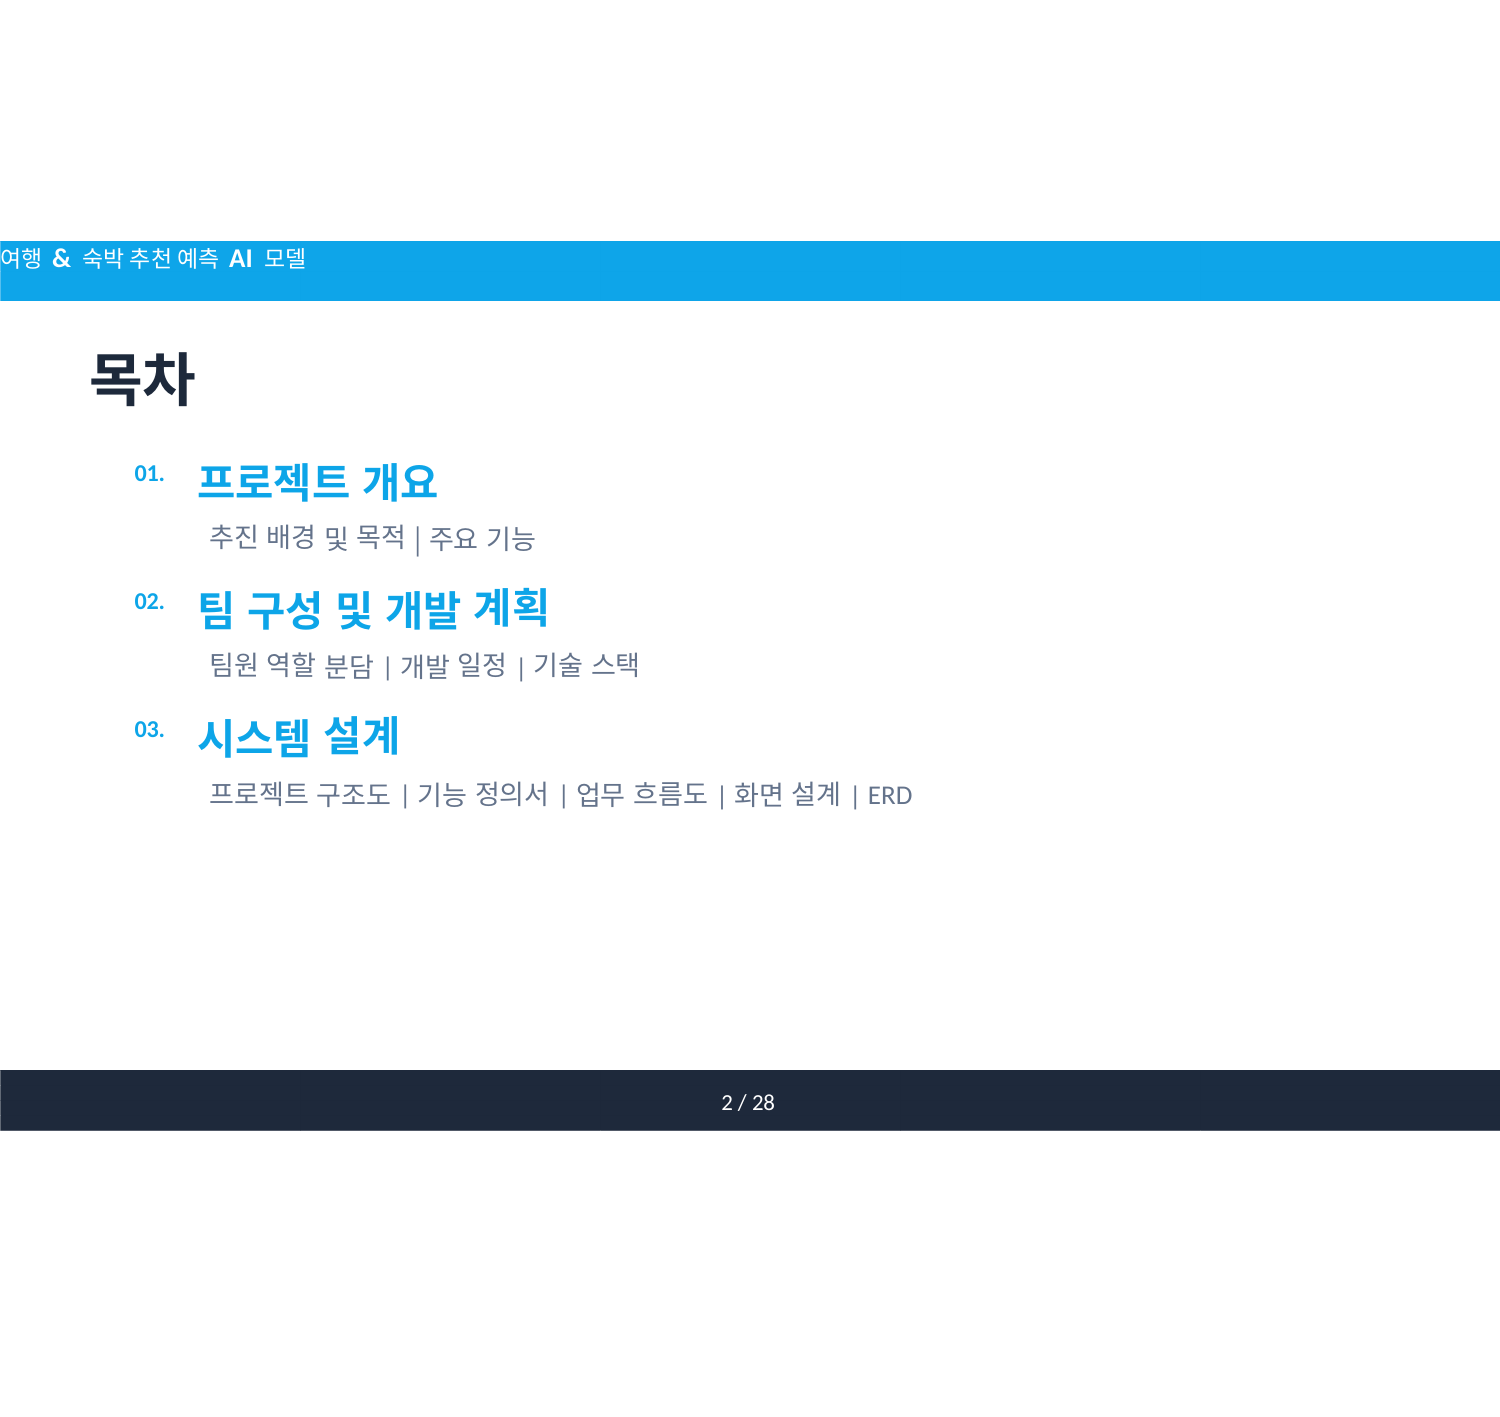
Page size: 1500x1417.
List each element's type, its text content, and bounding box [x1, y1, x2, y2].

list 시스템 설계 [134, 696, 1500, 769]
subtitle 팀원 역할 분담 | 개발 일정 | 기술 스택 [209, 641, 1500, 686]
list 프로젝트 개요 [134, 442, 1500, 513]
picture [0, 1070, 1500, 1131]
subtitle 프로젝트 구조도 | 기능 정의서 | 업무 흐름도 | 화면 설계 | ERD [209, 769, 1500, 815]
subtitle 추진 배경 및 목적 | 주요 기능 [209, 513, 1500, 558]
subtitle 목차 [89, 319, 1500, 421]
list 팀 구성 및 개발 계획 [134, 568, 1500, 641]
